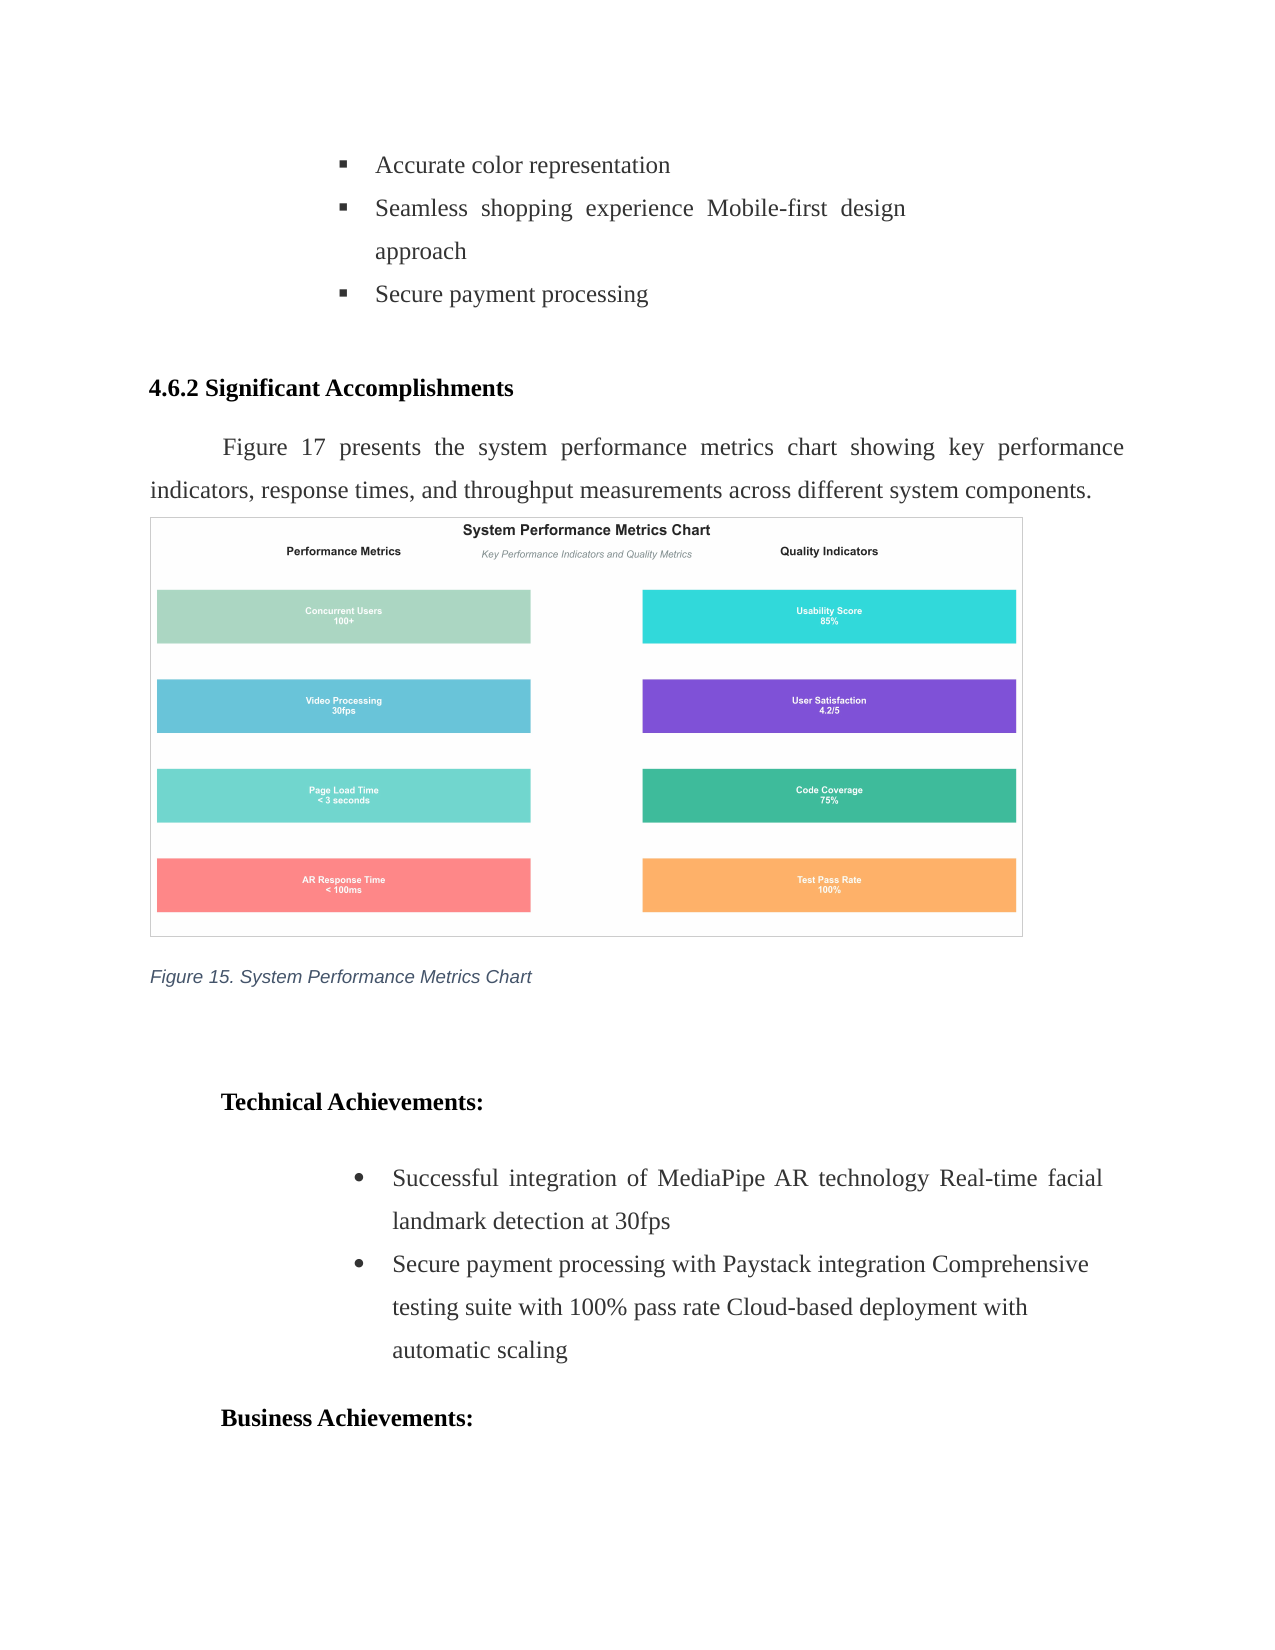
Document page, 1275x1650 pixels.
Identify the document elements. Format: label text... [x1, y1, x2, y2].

subtitle 4.6.2 Significant Accomplishments [148, 373, 1125, 402]
text Figure 17 presents the system performance metrics chart showing key performance indicators, response times, and throughput measurements across different system components. [150, 432, 1125, 503]
text Figure 15. System Performance Metrics Chart [150, 965, 1125, 987]
text Technical Achievements: [221, 1087, 1125, 1116]
list Successful integration of MediaPipe AR technology Real-time facial landmark detection at 30fps [354, 1163, 1103, 1235]
list Accurate color representation [337, 150, 1125, 179]
list Secure payment processing [337, 279, 1125, 308]
picture [151, 518, 1022, 936]
list Seamless shopping experience Mobile-first design approach [337, 193, 906, 265]
text Business Achievements: [221, 1403, 1125, 1432]
list Secure payment processing with Paystack integration Comprehensive testing suite with 100% pass rate Cloud-based deployment with automatic scaling [354, 1249, 1126, 1364]
